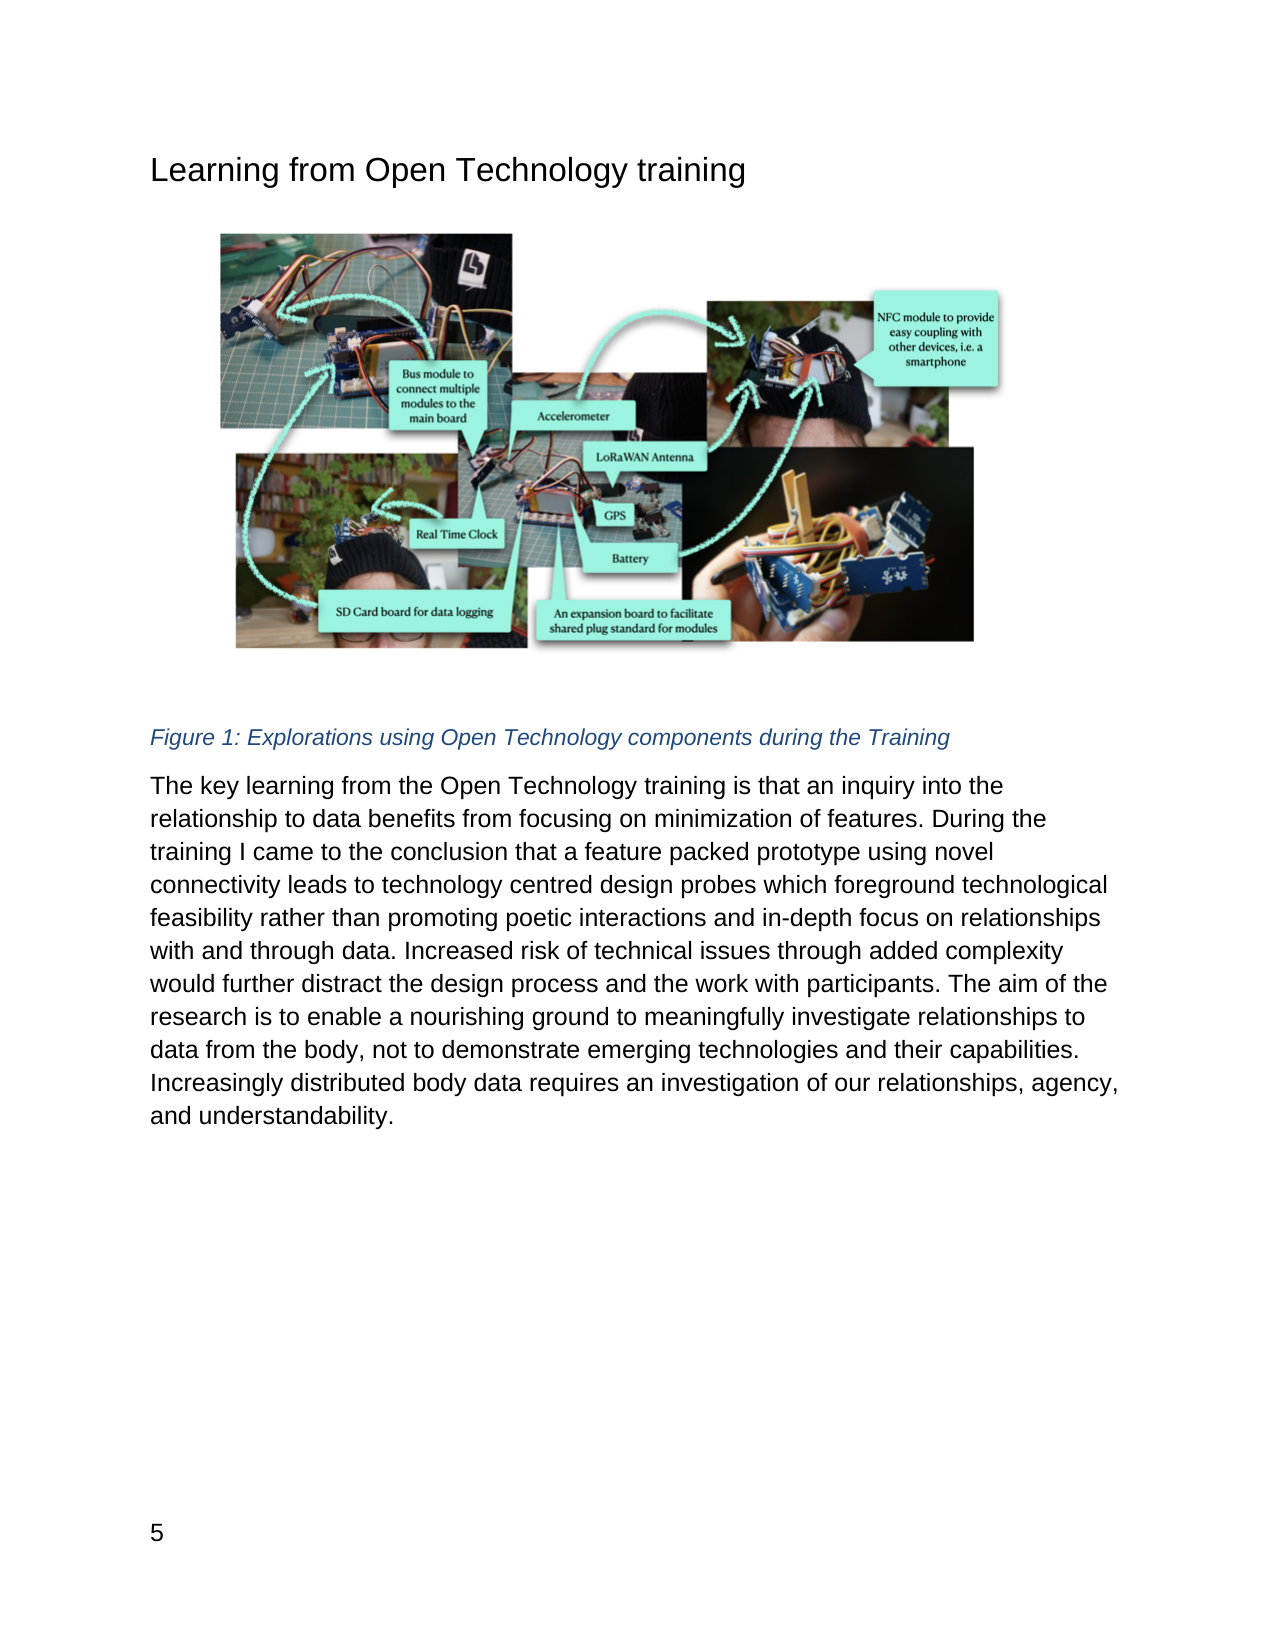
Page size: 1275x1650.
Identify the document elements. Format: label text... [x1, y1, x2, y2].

subtitle Learning from Open Technology training [150, 150, 1125, 188]
text The key learning from the Open Technology training is that an inquiry into the relationship to data benefits from focusing on minimization of features. During the training I came to the conclusion that a feature packed prototype using novel connectivity leads to technology centred design probes which foreground technological feasibility rather than promoting poetic interactions and in-depth focus on relationships with and through data. Increased risk of technical issues through added complexity would further distract the design process and the work with participants. The aim of the research is to enable a nourishing ground to meaningfully investigate relationships to data from the body, not to demonstrate emerging technologies and their capabilities. Increasingly distributed body data requires an investigation of our relationships, agency, and understandability. [150, 771, 1125, 1130]
picture [150, 206, 1025, 699]
text Figure 1: Explorations using Open Technology components during the Training [150, 724, 1125, 750]
